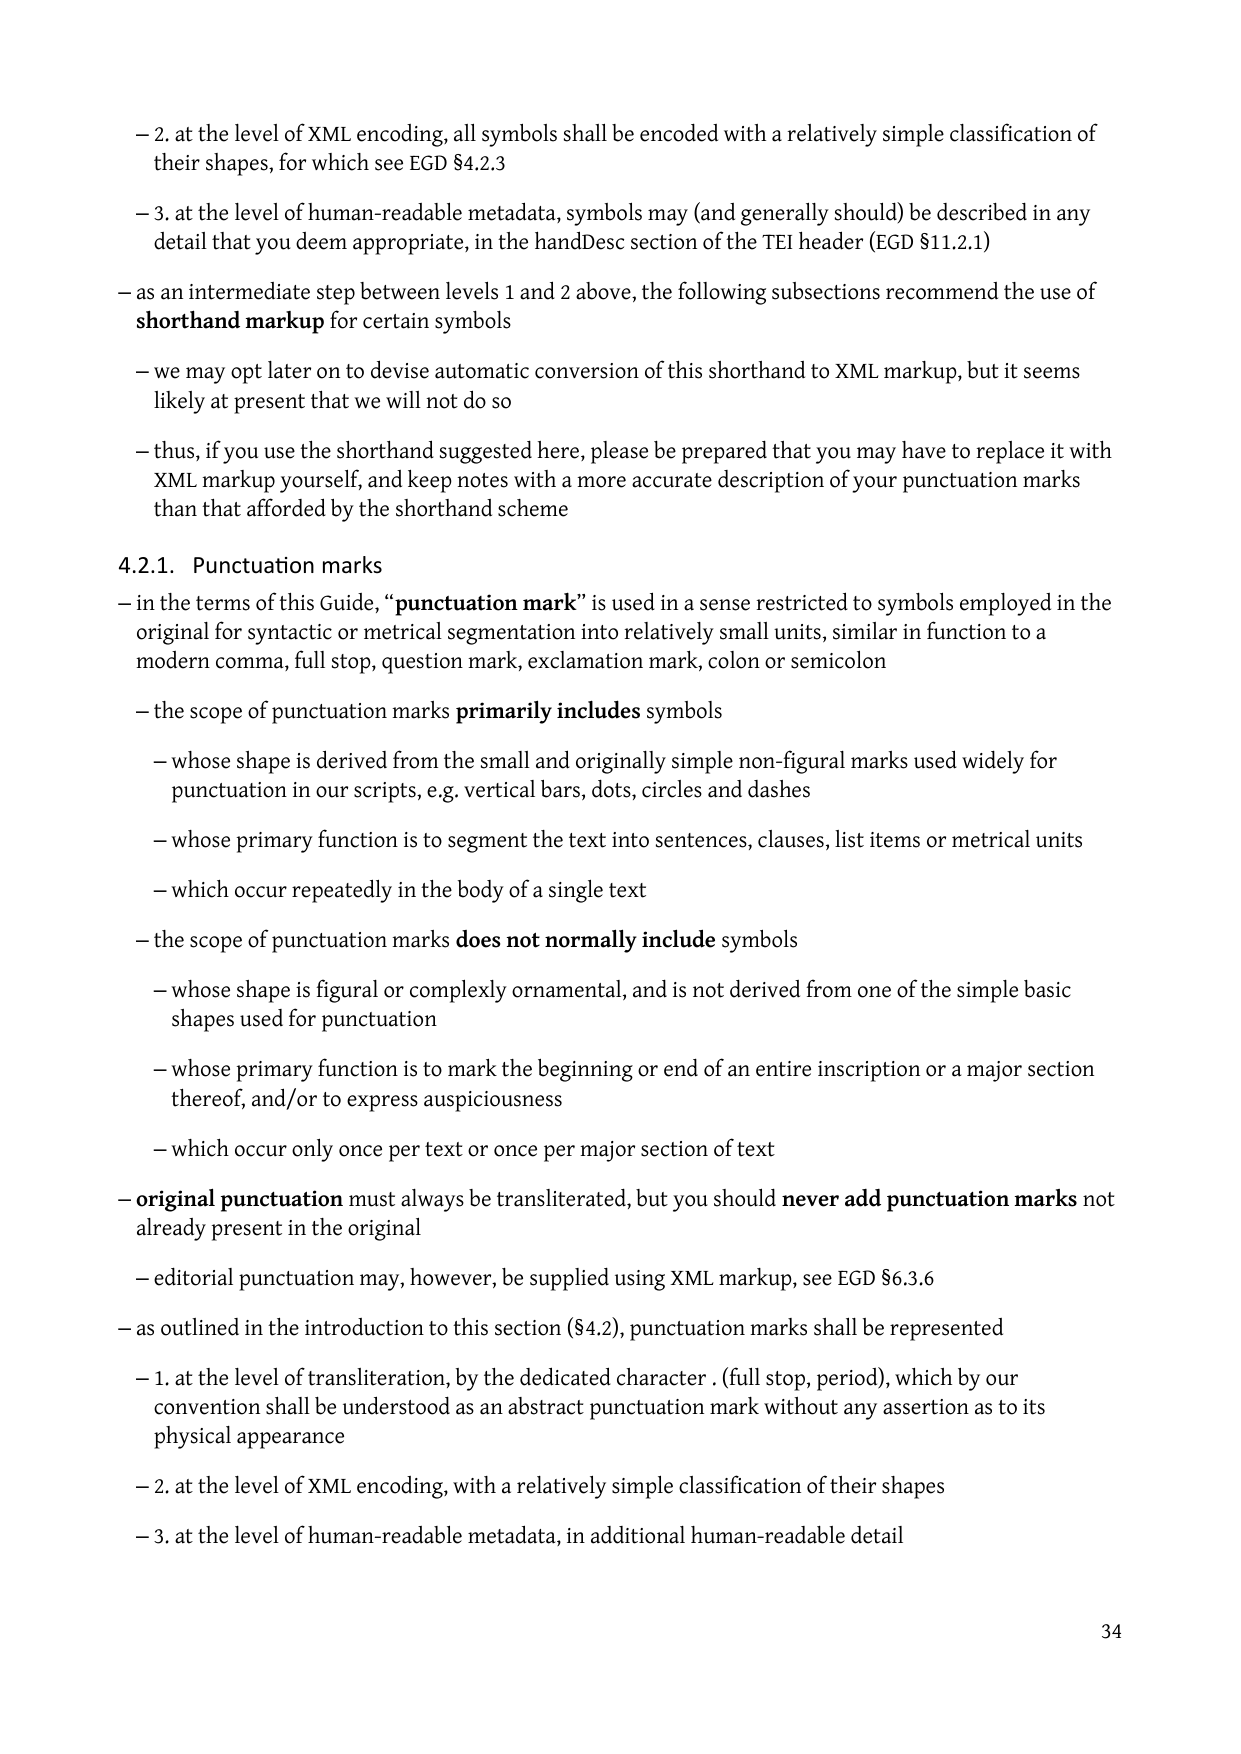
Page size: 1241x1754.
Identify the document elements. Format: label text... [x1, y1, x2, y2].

list 3. at the level of human-readable metadata, in additional human-readable detail [136, 1520, 1122, 1549]
list whose primary function is to mark the beginning or end of an entire inscription or a major section thereof, and/or to express auspiciousness [153, 1053, 1122, 1112]
list which occur only once per text or once per major section of text [153, 1133, 1122, 1162]
list thus, if you use the shorthand suggested here, please be prepared that you may have to replace it with XML markup yourself, and keep notes with a more accurate description of your punctuation marks than that afforded by the shorthand scheme [136, 435, 1122, 522]
list editorial punctuation may, however, be supplied using XML markup, see EGD §6.3.6 [136, 1262, 1122, 1291]
list original punctuation must always be transliterated, but you should never add punctuation marks not already present in the original [118, 1183, 1122, 1241]
list as an intermediate step between levels 1 and 2 above, the following subsections recommend the use of shorthand markup for certain symbols [118, 276, 1122, 335]
list whose primary function is to segment the text into sentences, clauses, list items or metrical units [153, 824, 1122, 853]
subtitle Punctuation marks [118, 543, 1122, 581]
list in the terms of this Guide, “punctuation mark” is used in a sense restricted to symbols employed in the original for syntactic or metrical segmentation into relatively small units, similar in function to a modern comma, full stop, question mark, exclamation mark, colon or semicolon [118, 587, 1122, 674]
list we may opt later on to devise automatic conversion of this shorthand to XML markup, but it seems likely at present that we will not do so [136, 356, 1122, 414]
list 3. at the level of human-readable metadata, symbols may (and generally should) be described in any detail that you deem appropriate, in the handDesc section of the TEI header (EGD §11.2.1) [136, 197, 1122, 256]
list whose shape is figural or complexly ornamental, and is not derived from one of the simple basic shapes used for punctuation [153, 974, 1122, 1033]
list the scope of punctuation marks does not normally include symbols [136, 924, 1122, 953]
list whose shape is derived from the small and originally simple non-figural marks used widely for punctuation in our scripts, e.g. vertical bars, dots, circles and dashes [153, 745, 1122, 803]
list 2. at the level of XML encoding, all symbols shall be encoded with a relatively simple classification of their shapes, for which see EGD §4.2.3 [136, 118, 1122, 176]
list as outlined in the introduction to this section (§4.2), punctuation marks shall be represented [118, 1312, 1122, 1341]
list which occur repeatedly in the body of a single text [153, 874, 1122, 903]
list 1. at the level of transliteration, by the dedicated character . (full stop, period), which by our convention shall be understood as an abstract punctuation mark without any assertion as to its physical appearance [136, 1362, 1122, 1449]
list the scope of punctuation marks primarily includes symbols [136, 695, 1122, 724]
list 2. at the level of XML encoding, with a relatively simple classification of their shapes [136, 1470, 1122, 1499]
